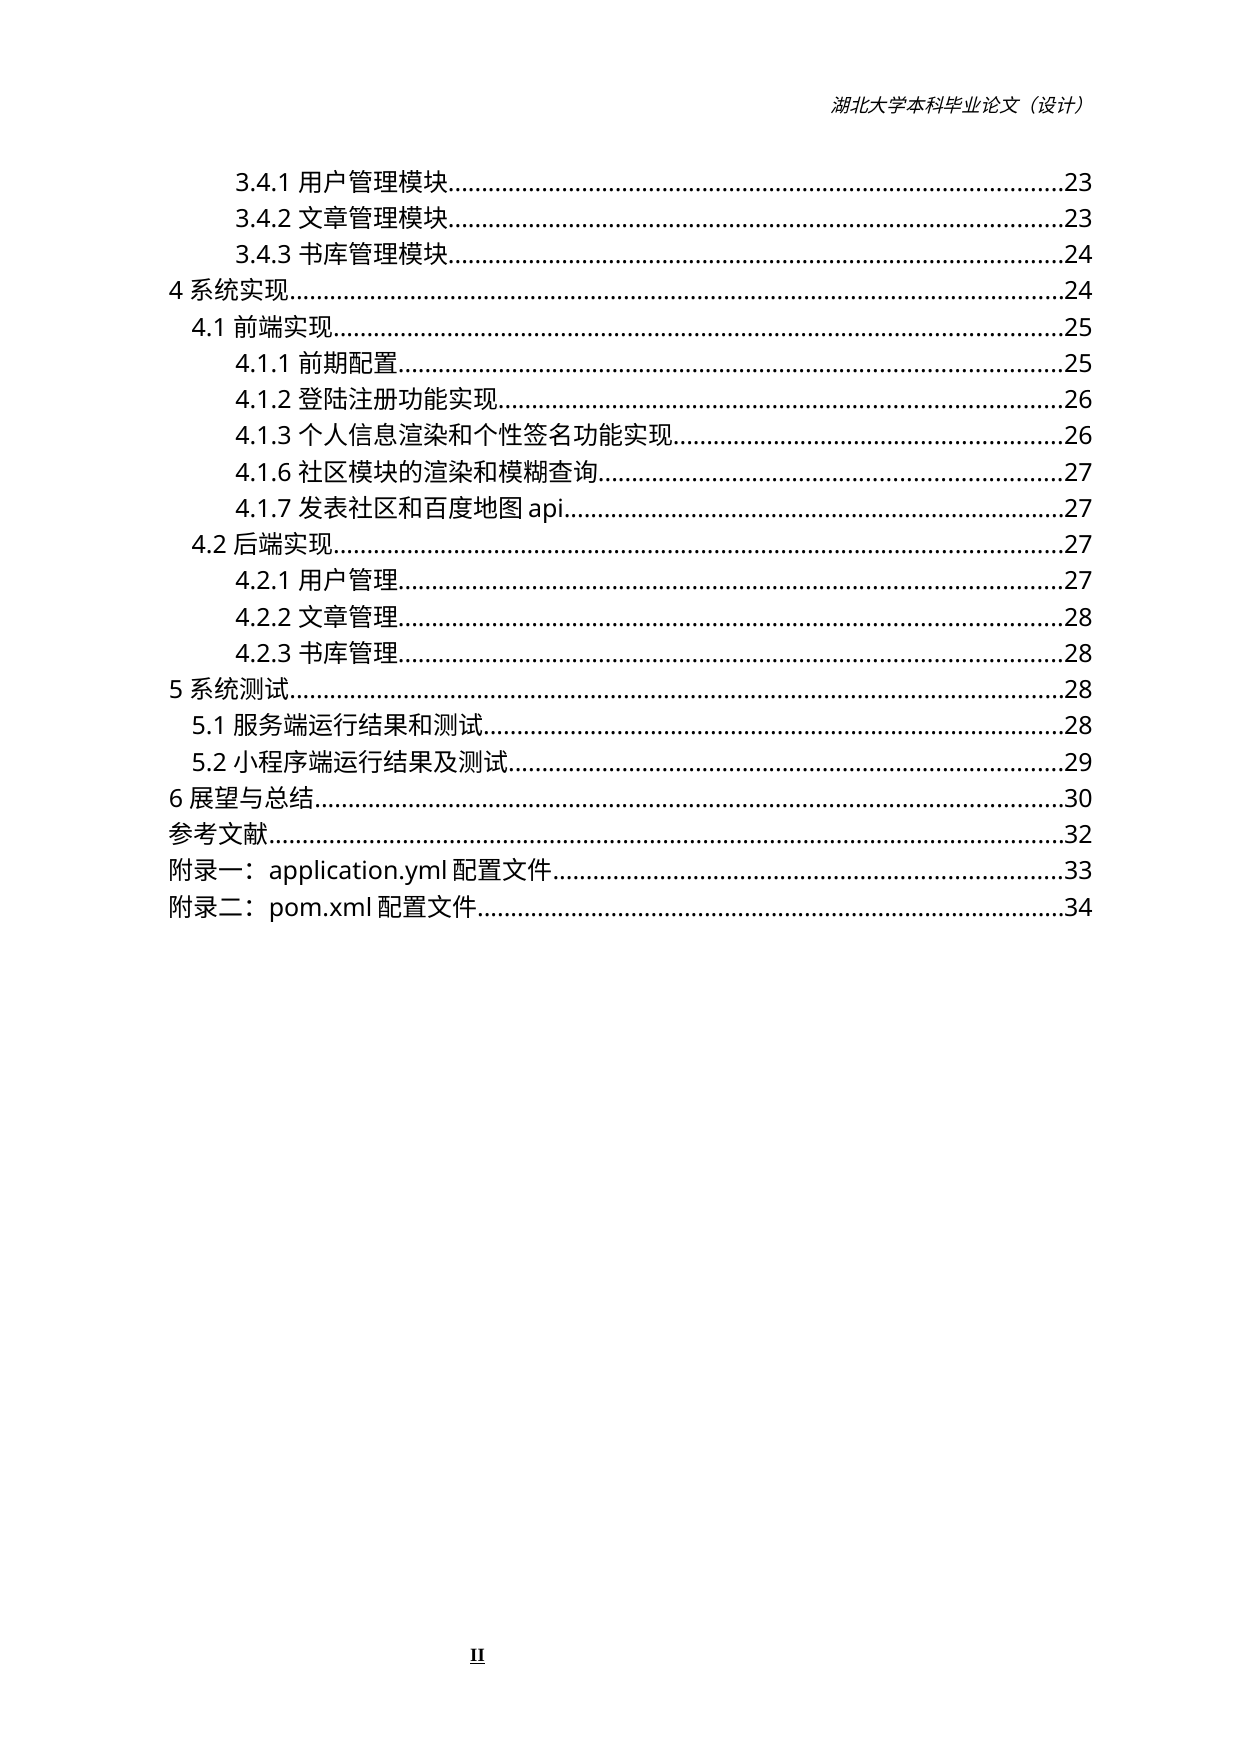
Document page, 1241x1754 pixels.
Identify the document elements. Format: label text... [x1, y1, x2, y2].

text 附录二：pom.xml配置文件 34 [148, 887, 1093, 923]
text 参考文献 32 [148, 814, 1093, 851]
text 附录一：application.yml配置文件 33 [148, 851, 1093, 887]
text 5.1 服务端运行结果和测试 28 [191, 706, 1093, 742]
text 6 展望与总结 30 [148, 778, 1093, 814]
text 4.2.2 文章管理 28 [235, 597, 1093, 633]
text 4.1.3 个人信息渲染和个性签名功能实现 26 [235, 416, 1093, 452]
text 4 系统实现 24 [148, 271, 1093, 307]
text 4.2.3 书库管理 28 [235, 633, 1093, 669]
text 4.1.6 社区模块的渲染和模糊查询 27 [235, 452, 1093, 488]
text 4.1.7 发表社区和百度地图api 27 [235, 488, 1093, 524]
text 4.2 后端实现 27 [191, 524, 1093, 561]
text 4.1 前端实现 25 [191, 307, 1093, 343]
text 3.4.1 用户管理模块 23 [235, 162, 1093, 198]
text 5 系统测试 28 [148, 669, 1093, 706]
text 4.1.1 前期配置 25 [235, 343, 1093, 379]
text 5.2 小程序端运行结果及测试 29 [191, 742, 1093, 778]
text 4.1.2 登陆注册功能实现 26 [235, 379, 1093, 416]
text 3.4.2 文章管理模块 23 [235, 198, 1093, 234]
text 4.2.1 用户管理 27 [235, 561, 1093, 597]
text 3.4.3 书库管理模块 24 [235, 234, 1093, 271]
